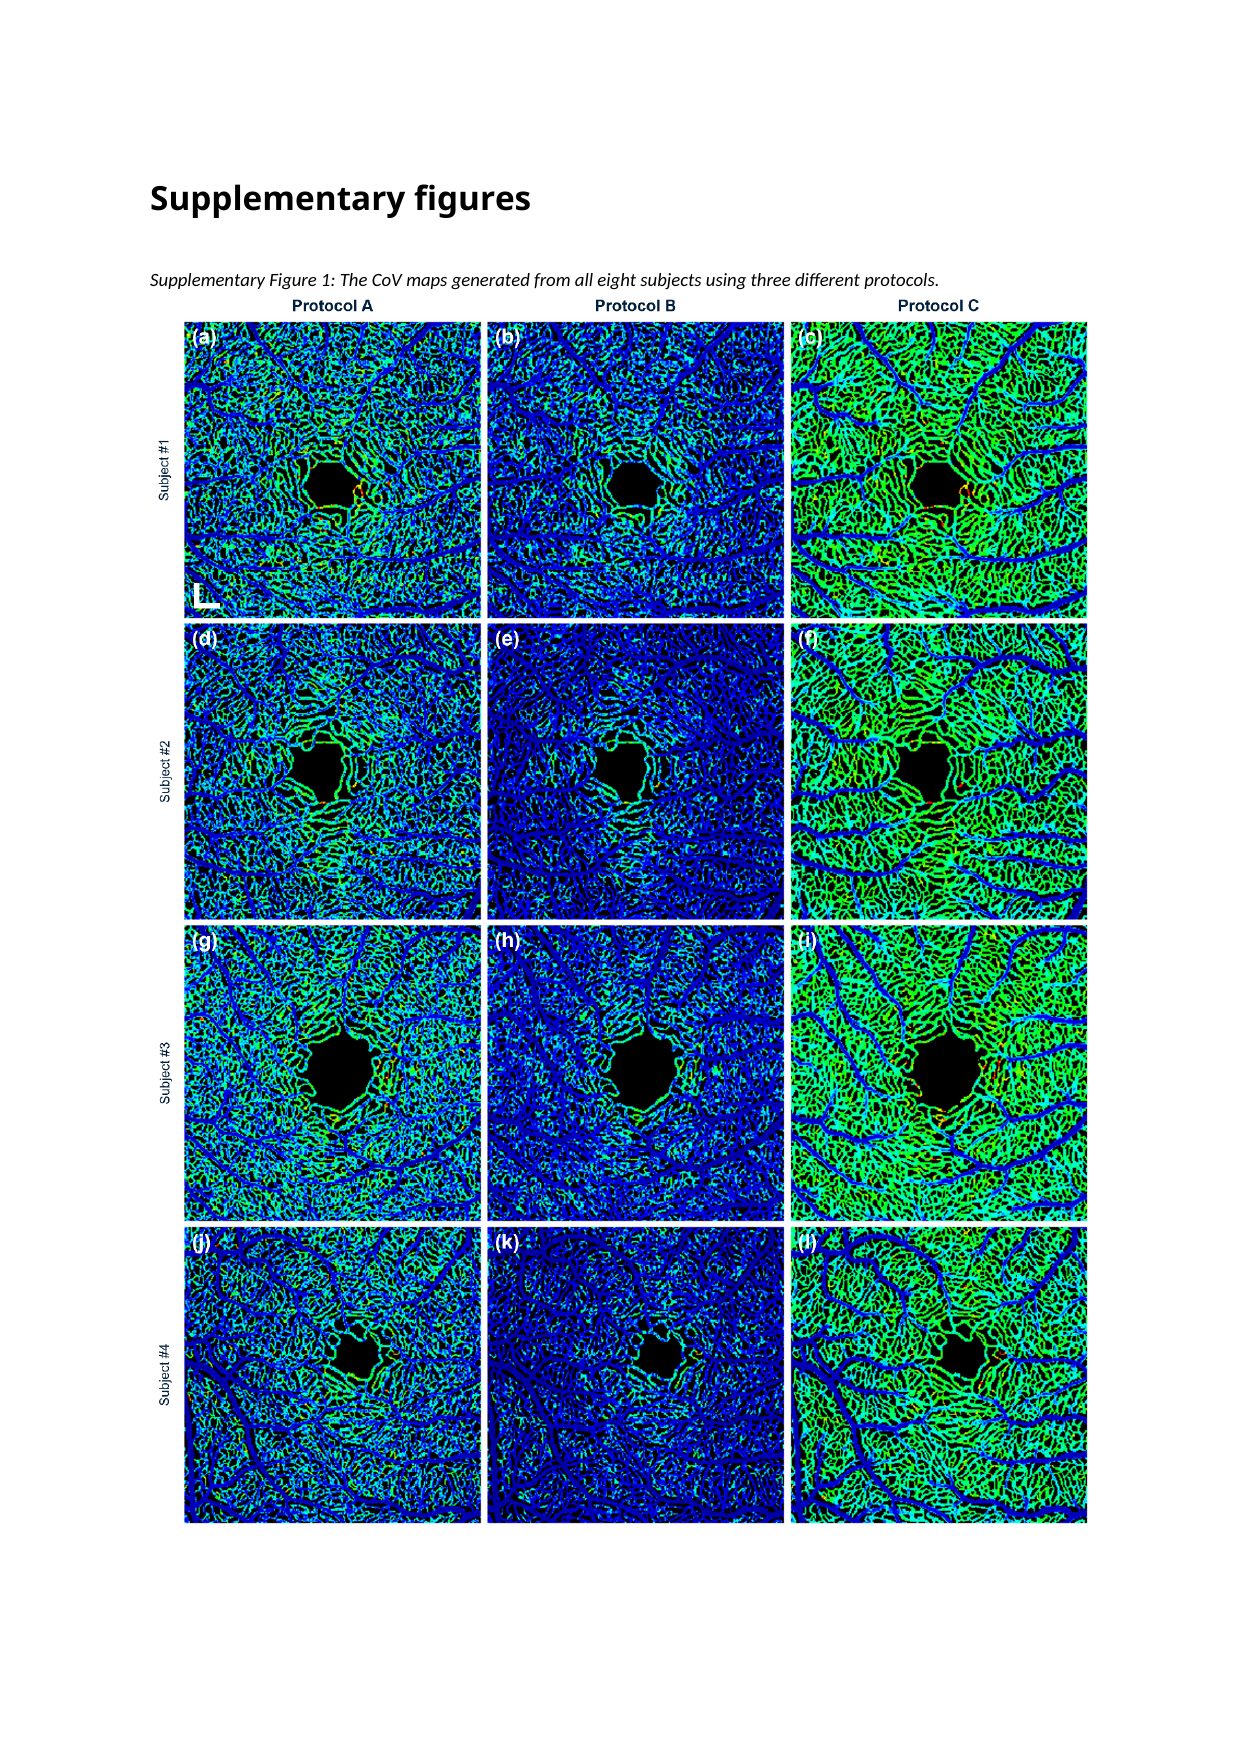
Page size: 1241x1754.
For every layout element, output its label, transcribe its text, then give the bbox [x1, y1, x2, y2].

subtitle Supplementary figures [150, 175, 1090, 220]
picture [150, 290, 1090, 1526]
text Supplementary Figure 1: The CoV maps generated from all eight subjects using three different protocols. [150, 268, 1090, 290]
